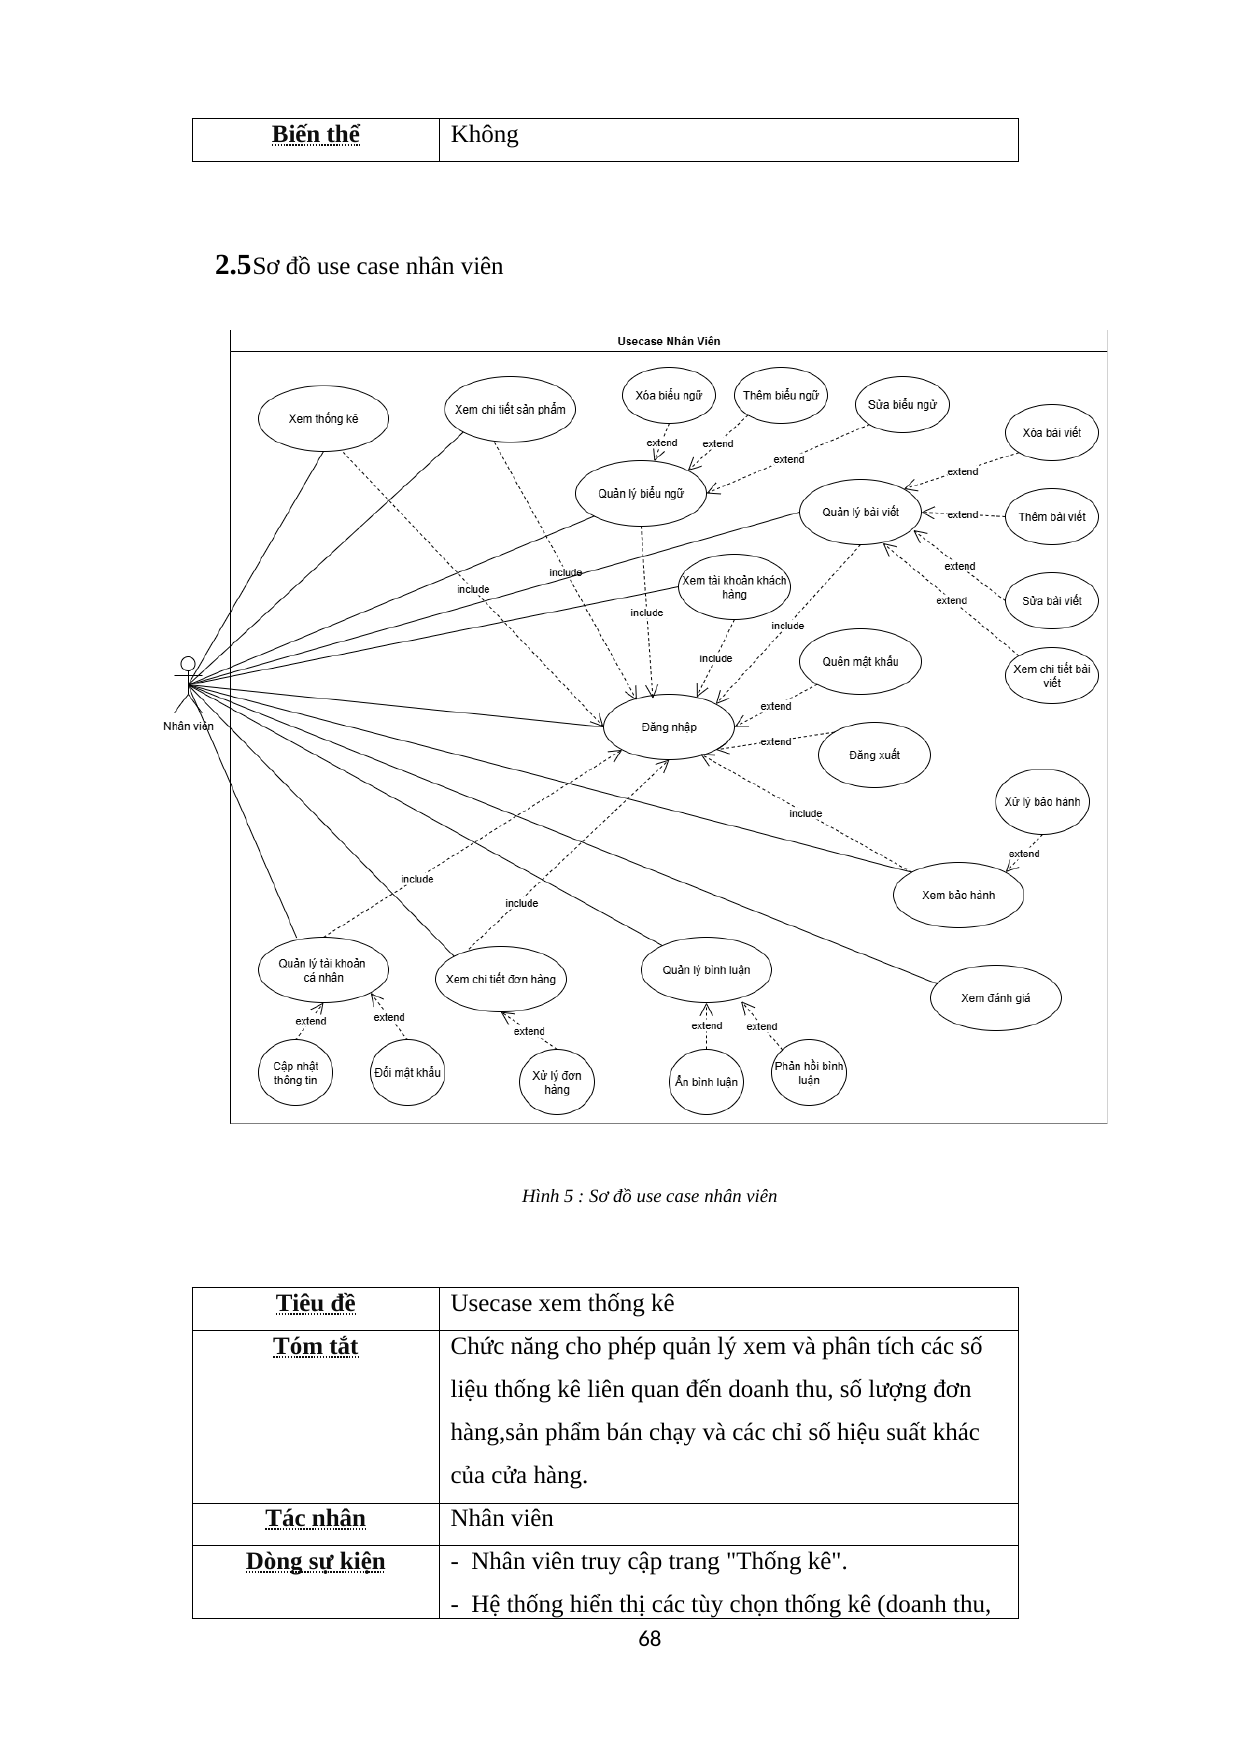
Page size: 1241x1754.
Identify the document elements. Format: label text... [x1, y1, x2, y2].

table_cell Biến thể [193, 119, 439, 161]
table_cell Không [440, 119, 1018, 161]
table_cell Chức năng cho phép quản lý xem và phân tích các số liệu thống kê liên quan đến doanh thu, số lượng đơn hàng,sản phẩm bán chạy và các chỉ số hiệu suất khác của cửa hàng. [440, 1331, 1018, 1502]
table_cell Tác nhân [193, 1504, 439, 1545]
table_cell Tóm tắt [193, 1331, 439, 1502]
table_header Tiêu đề [193, 1288, 439, 1330]
table_header Usecase xem thống kê [440, 1288, 1018, 1330]
text Hình 5 : Sơ đồ use case nhân viên [177, 1185, 1122, 1207]
subtitle Sơ đồ use case nhân viên [215, 247, 1122, 280]
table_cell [440, 1546, 1018, 1618]
table_cell Dòng sự kiện [193, 1546, 439, 1618]
table_cell Nhân viên [440, 1504, 1018, 1545]
picture [162, 330, 1108, 1124]
